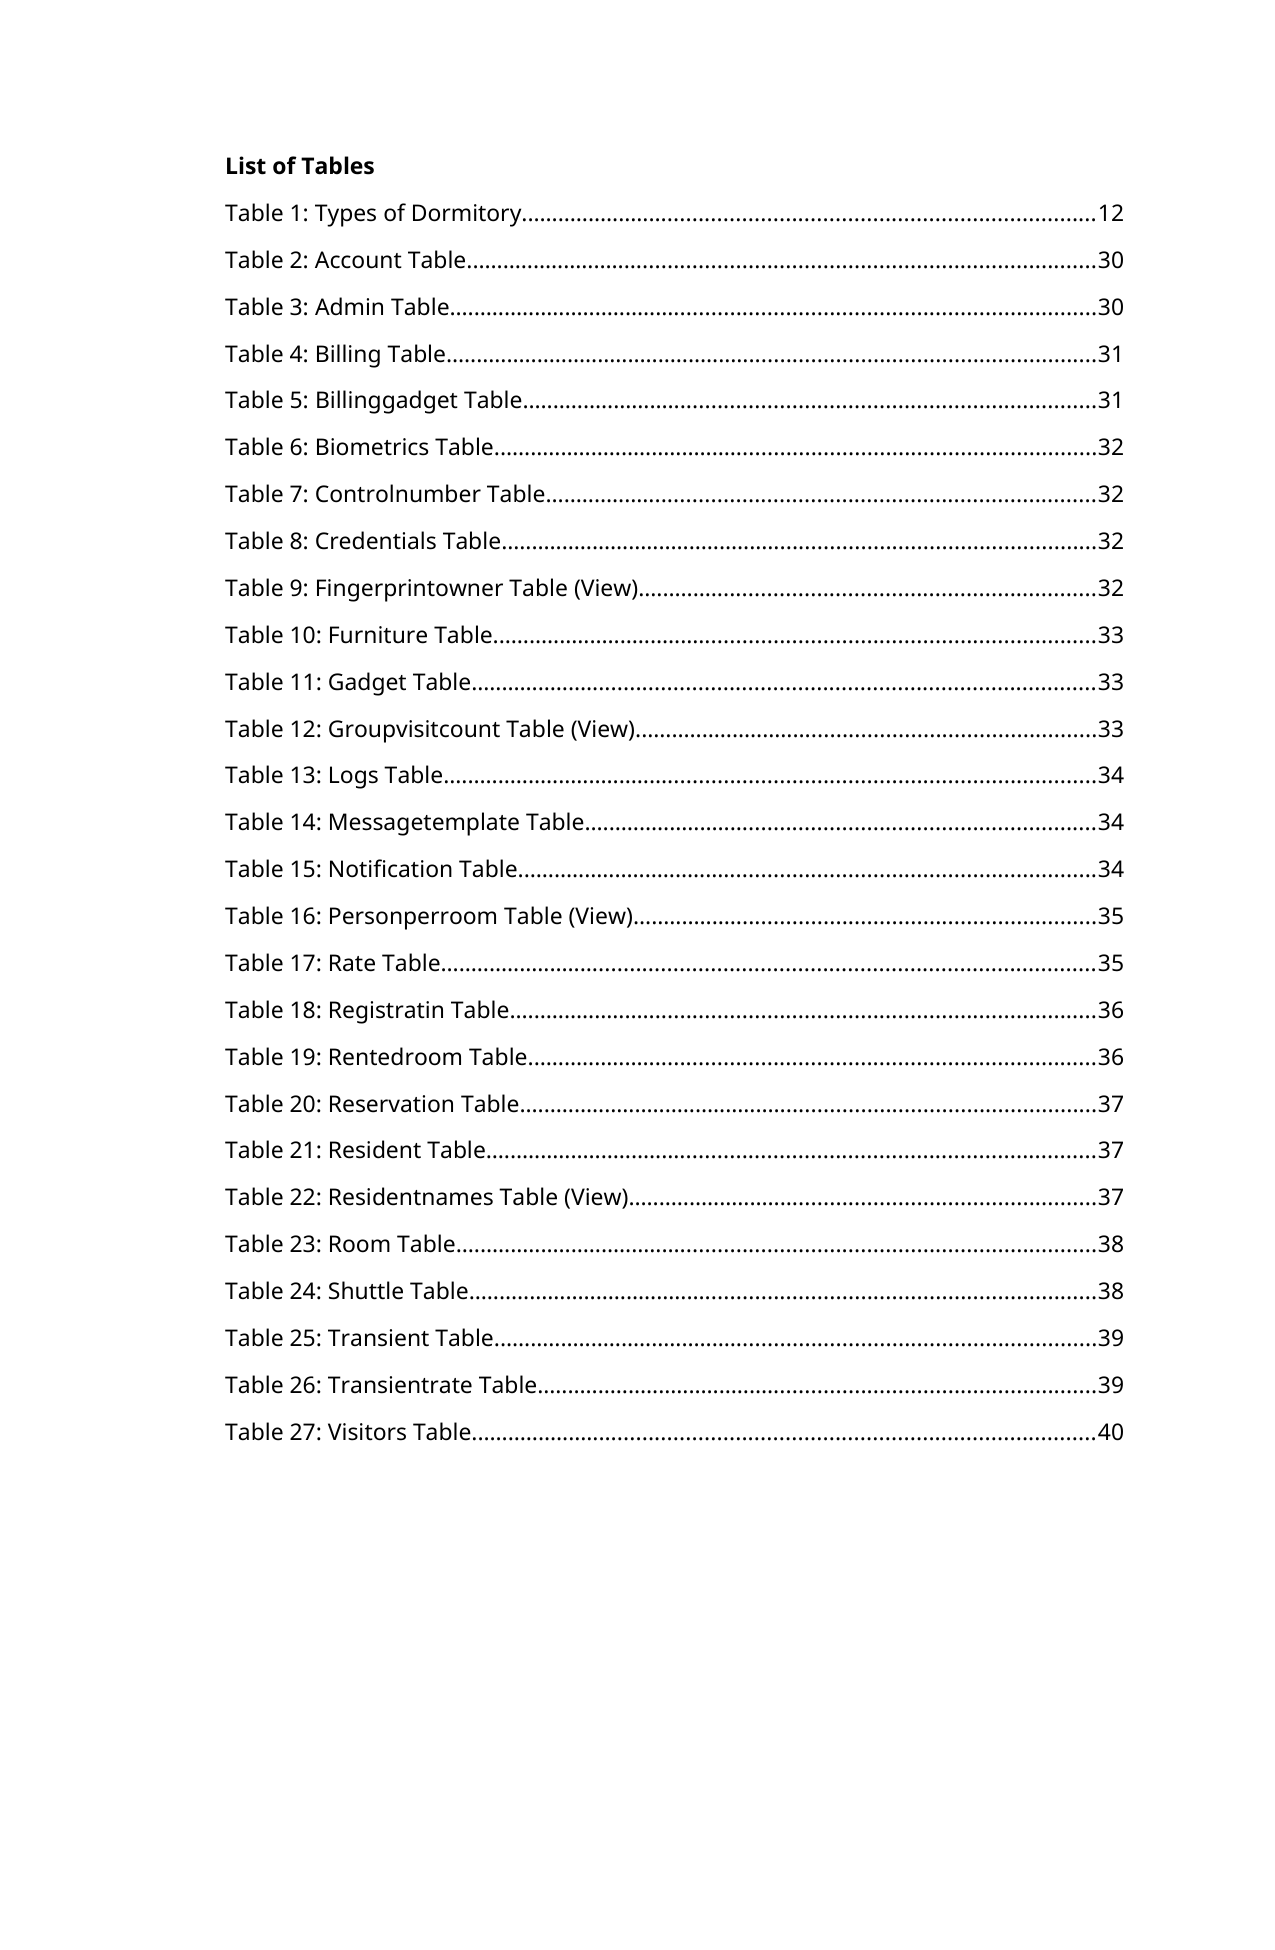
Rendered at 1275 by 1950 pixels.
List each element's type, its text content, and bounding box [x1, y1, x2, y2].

text Table 20: Reservation Table 37 [225, 1087, 1125, 1119]
text Table 14: Messagetemplate Table 34 [225, 806, 1125, 837]
text Table 18: Registratin Table 36 [225, 994, 1125, 1025]
text Table 12: Groupvisitcount Table (View) 33 [225, 712, 1125, 744]
text Table 26: Transientrate Table 39 [225, 1369, 1125, 1400]
text Table 5: Billinggadget Table 31 [225, 384, 1125, 416]
text Table 24: Shuttle Table 38 [225, 1275, 1125, 1306]
text Table 8: Credentials Table 32 [225, 525, 1125, 556]
text Table 10: Furniture Table 33 [225, 619, 1125, 650]
text Table 1: Types of Dormitory 12 [225, 197, 1125, 228]
text Table 17: Rate Table 35 [225, 947, 1125, 978]
text Table 21: Resident Table 37 [225, 1134, 1125, 1166]
text Table 9: Fingerprintowner Table (View) 32 [225, 572, 1125, 603]
text Table 11: Gadget Table 33 [225, 666, 1125, 697]
text Table 13: Logs Table 34 [225, 759, 1125, 791]
text Table 7: Controlnumber Table 32 [225, 478, 1125, 509]
text Table 3: Admin Table 30 [225, 291, 1125, 322]
text Table 4: Billing Table 31 [225, 337, 1125, 369]
text Table 27: Visitors Table 40 [225, 1416, 1125, 1447]
text Table 23: Room Table 38 [225, 1228, 1125, 1259]
text Table 25: Transient Table 39 [225, 1322, 1125, 1353]
text Table 2: Account Table 30 [225, 244, 1125, 275]
text Table 16: Personperroom Table (View) 35 [225, 900, 1125, 931]
text Table 15: Notification Table 34 [225, 853, 1125, 884]
text Table 22: Residentnames Table (View) 37 [225, 1181, 1125, 1212]
text Table 19: Rentedroom Table 36 [225, 1041, 1125, 1072]
text List of Tables [225, 150, 1125, 181]
text Table 6: Biometrics Table 32 [225, 431, 1125, 462]
